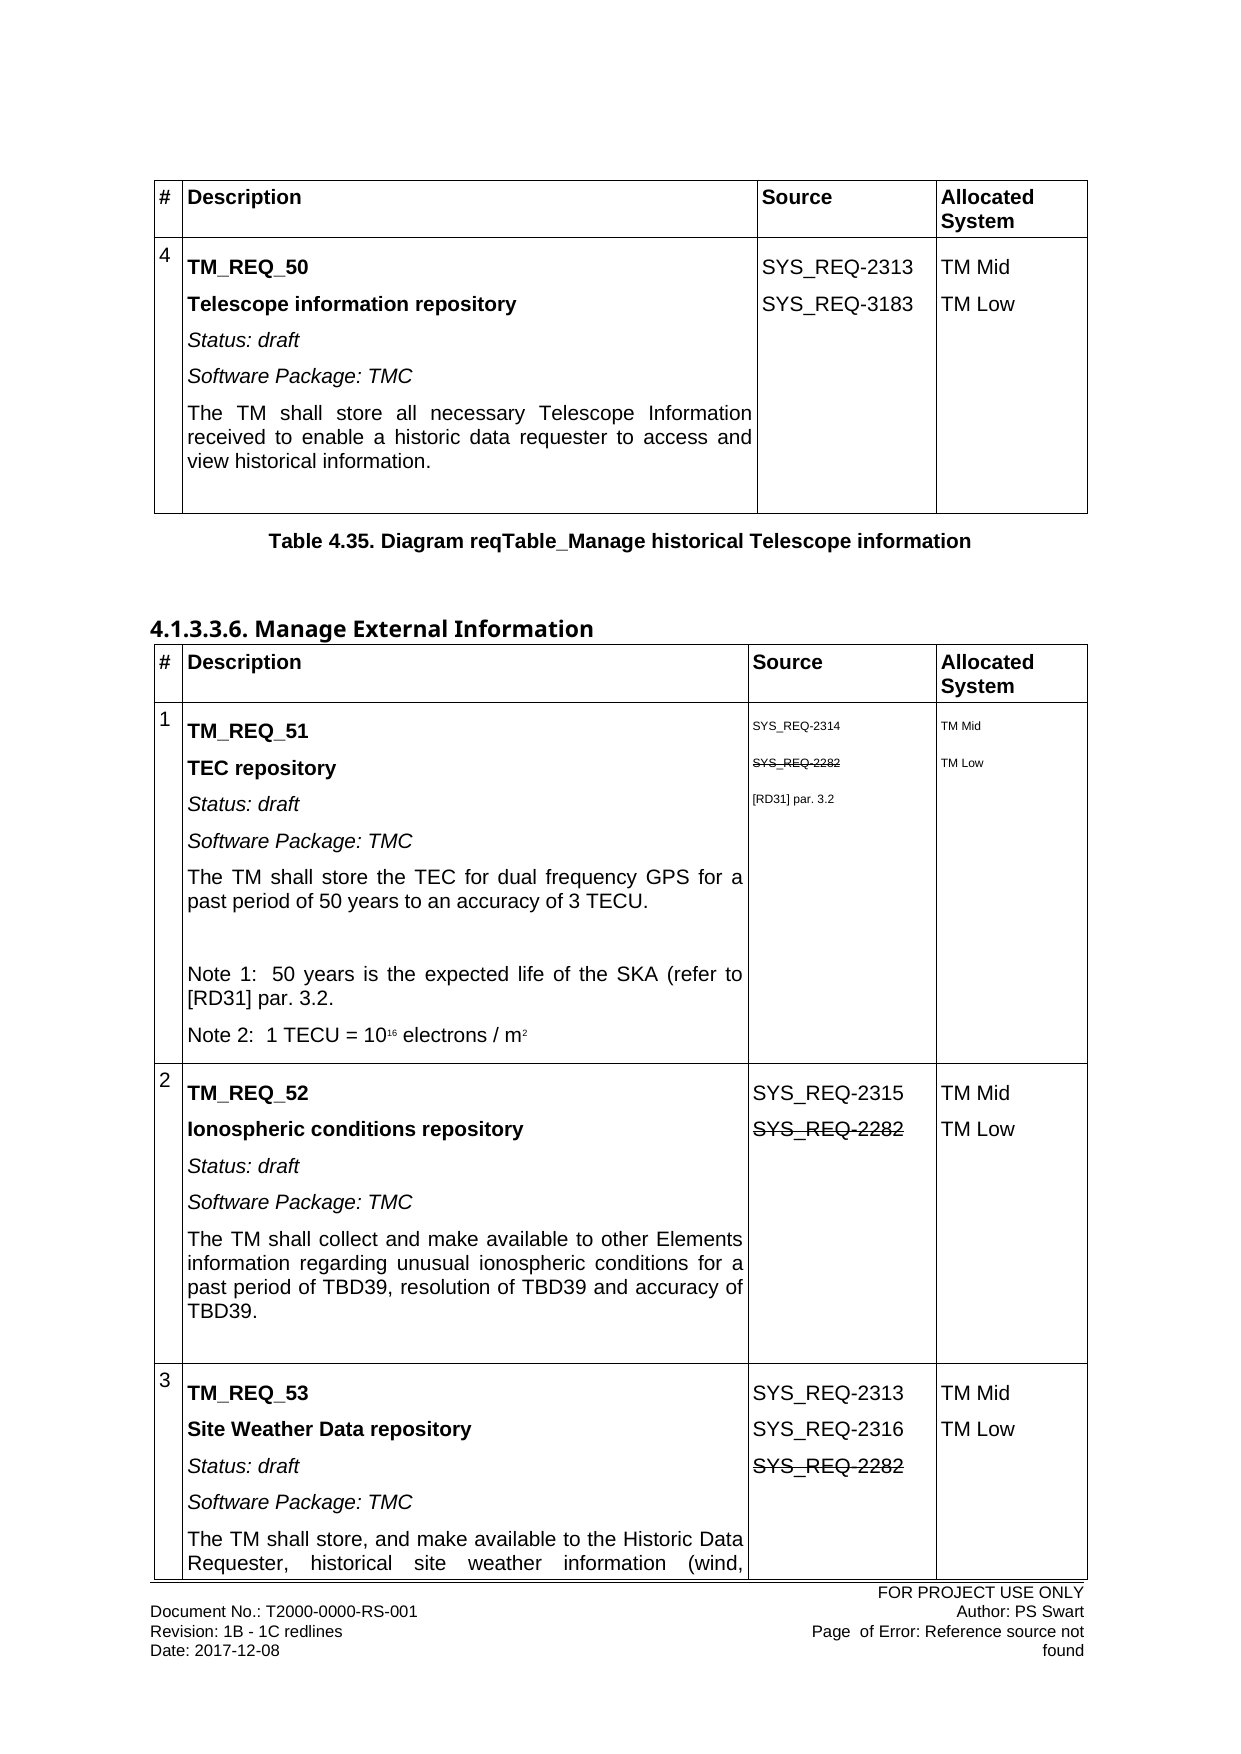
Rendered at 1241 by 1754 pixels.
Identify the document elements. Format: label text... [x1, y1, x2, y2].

table_header Source [749, 645, 936, 702]
table_cell TM_REQ_52 Ionospheric conditions repository Status: draft Software Package: TMC The TM shall collect and make available to other Elements information regarding unusual ionospheric conditions for a past period of TBD39, resolution of TBD39 and accuracy of TBD39. [183, 1064, 748, 1363]
table_header # [155, 181, 182, 237]
table_header Description [183, 645, 748, 702]
table_header Source [758, 181, 936, 237]
table_cell SYS_REQ-2314 SYS_REQ-2282 [RD31] par. 3.2 [749, 703, 936, 1063]
table_cell SYS_REQ-2313 SYS_REQ-3183 [758, 238, 936, 513]
table_cell 1 [155, 703, 182, 1063]
table_header Allocated System [937, 181, 1087, 237]
table_cell TM Mid TM Low [937, 1064, 1087, 1363]
table_cell TM_REQ_50 Telescope information repository Status: draft Software Package: TMC The TM shall store all necessary Telescope Information received to enable a historic data requester to access and view historical information. [183, 238, 757, 513]
table_header # [155, 645, 182, 702]
table_cell 3 [155, 1364, 182, 1579]
table_cell TM Mid TM Low [937, 703, 1087, 1063]
text 4.1.3.3.6. Manage External Information [150, 613, 1090, 644]
table_cell TM_REQ_51 TEC repository Status: draft Software Package: TMC The TM shall store the TEC for dual frequency GPS for a past period of 50 years to an accuracy of 3 TECU. Note 1: 50 years is the expected life of the SKA (refer to [RD31] par. 3.2. Note 2: 1 TECU = 1016 electrons / m2 [183, 703, 748, 1063]
table_cell SYS_REQ-2315 SYS_REQ-2282 [749, 1064, 936, 1363]
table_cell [183, 1364, 748, 1579]
table_cell TM Mid TM Low [937, 238, 1087, 513]
table_header Allocated System [937, 645, 1087, 702]
table_cell 2 [155, 1064, 182, 1363]
text Table 4.35. Diagram reqTable_Manage historical Telescope information [150, 529, 1090, 553]
table_cell SYS_REQ-2313 SYS_REQ-2316 SYS_REQ-2282 [749, 1364, 936, 1579]
table_header Description [183, 181, 757, 237]
table_cell TM Mid TM Low [937, 1364, 1087, 1579]
table_cell 4 [155, 238, 182, 513]
